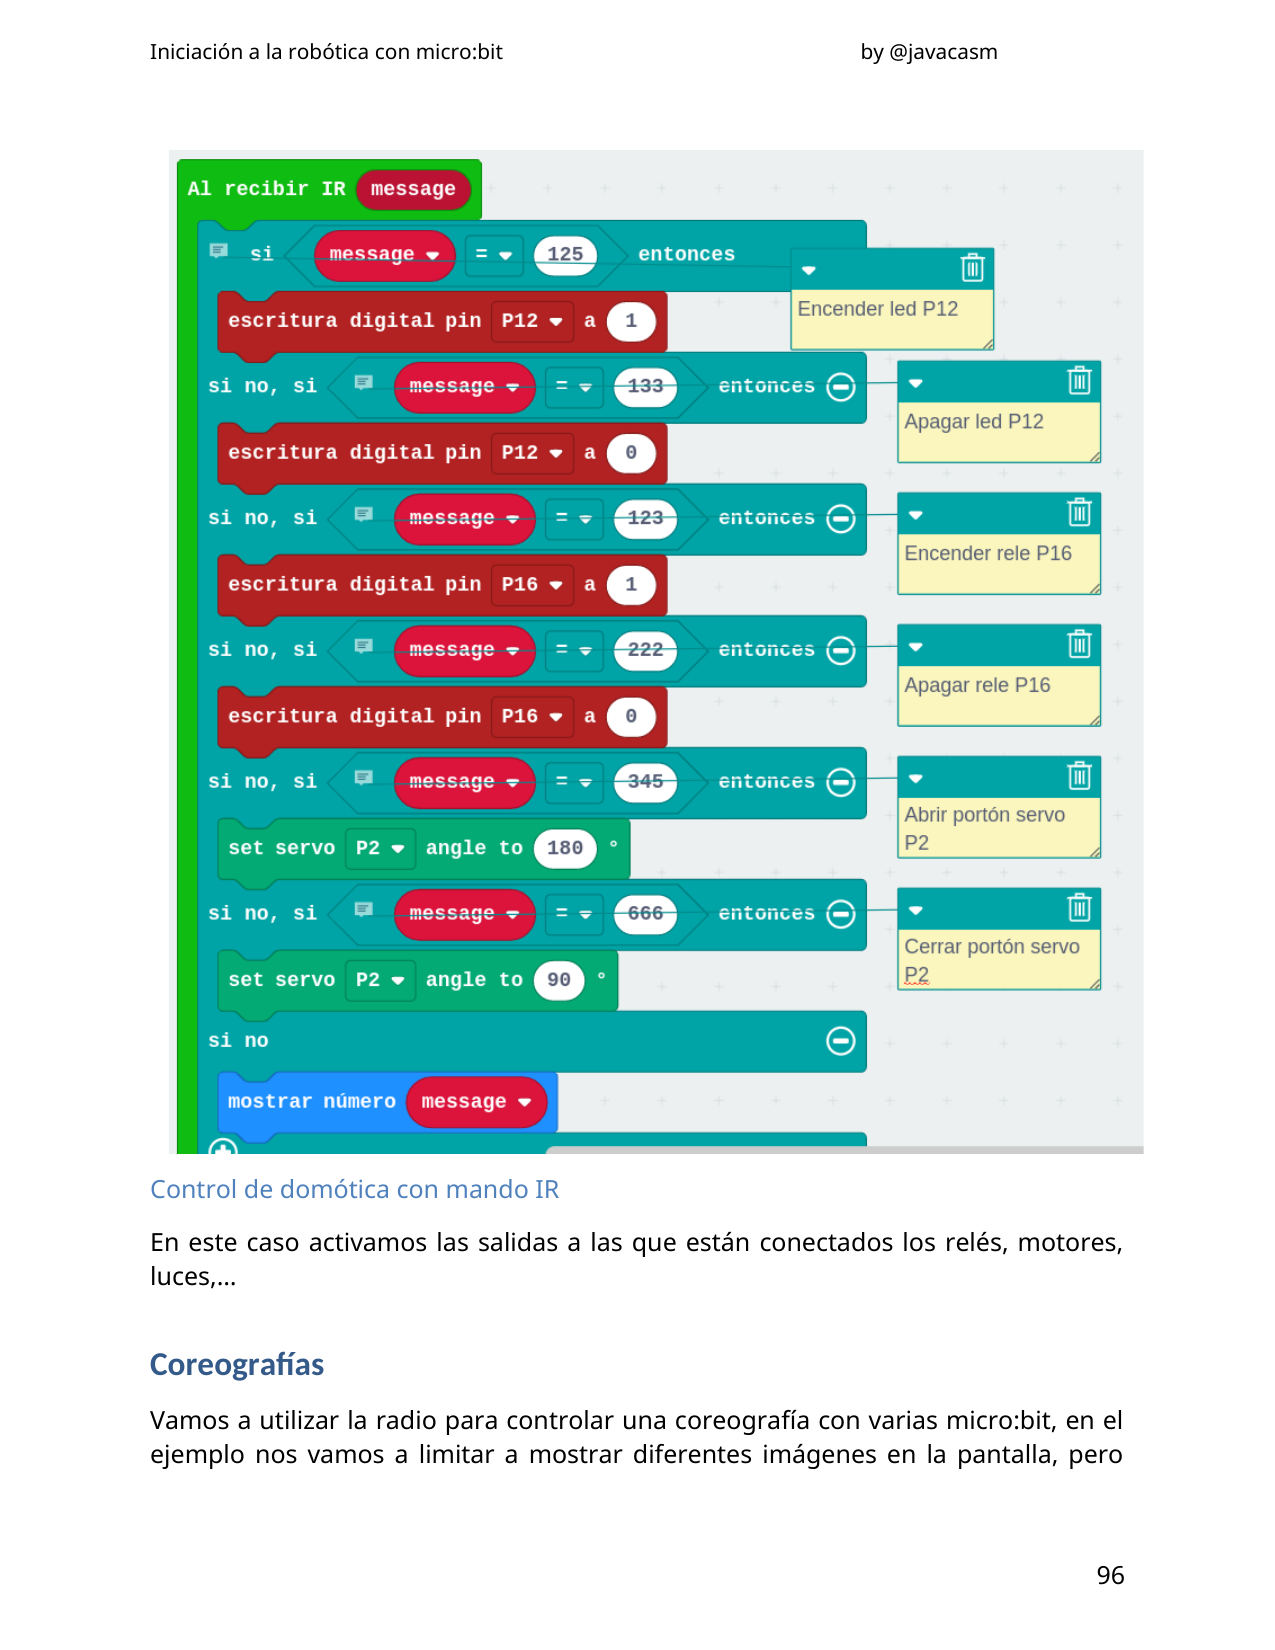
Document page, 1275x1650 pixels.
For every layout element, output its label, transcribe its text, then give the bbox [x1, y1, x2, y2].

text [150, 1402, 1125, 1470]
text Control de domótica con mando IR [150, 1172, 1125, 1206]
text En este caso activamos las salidas a las que están conectados los relés, motores, luces,… [150, 1225, 1125, 1293]
subtitle Coreografías [150, 1343, 1125, 1383]
picture [168, 150, 1144, 1154]
